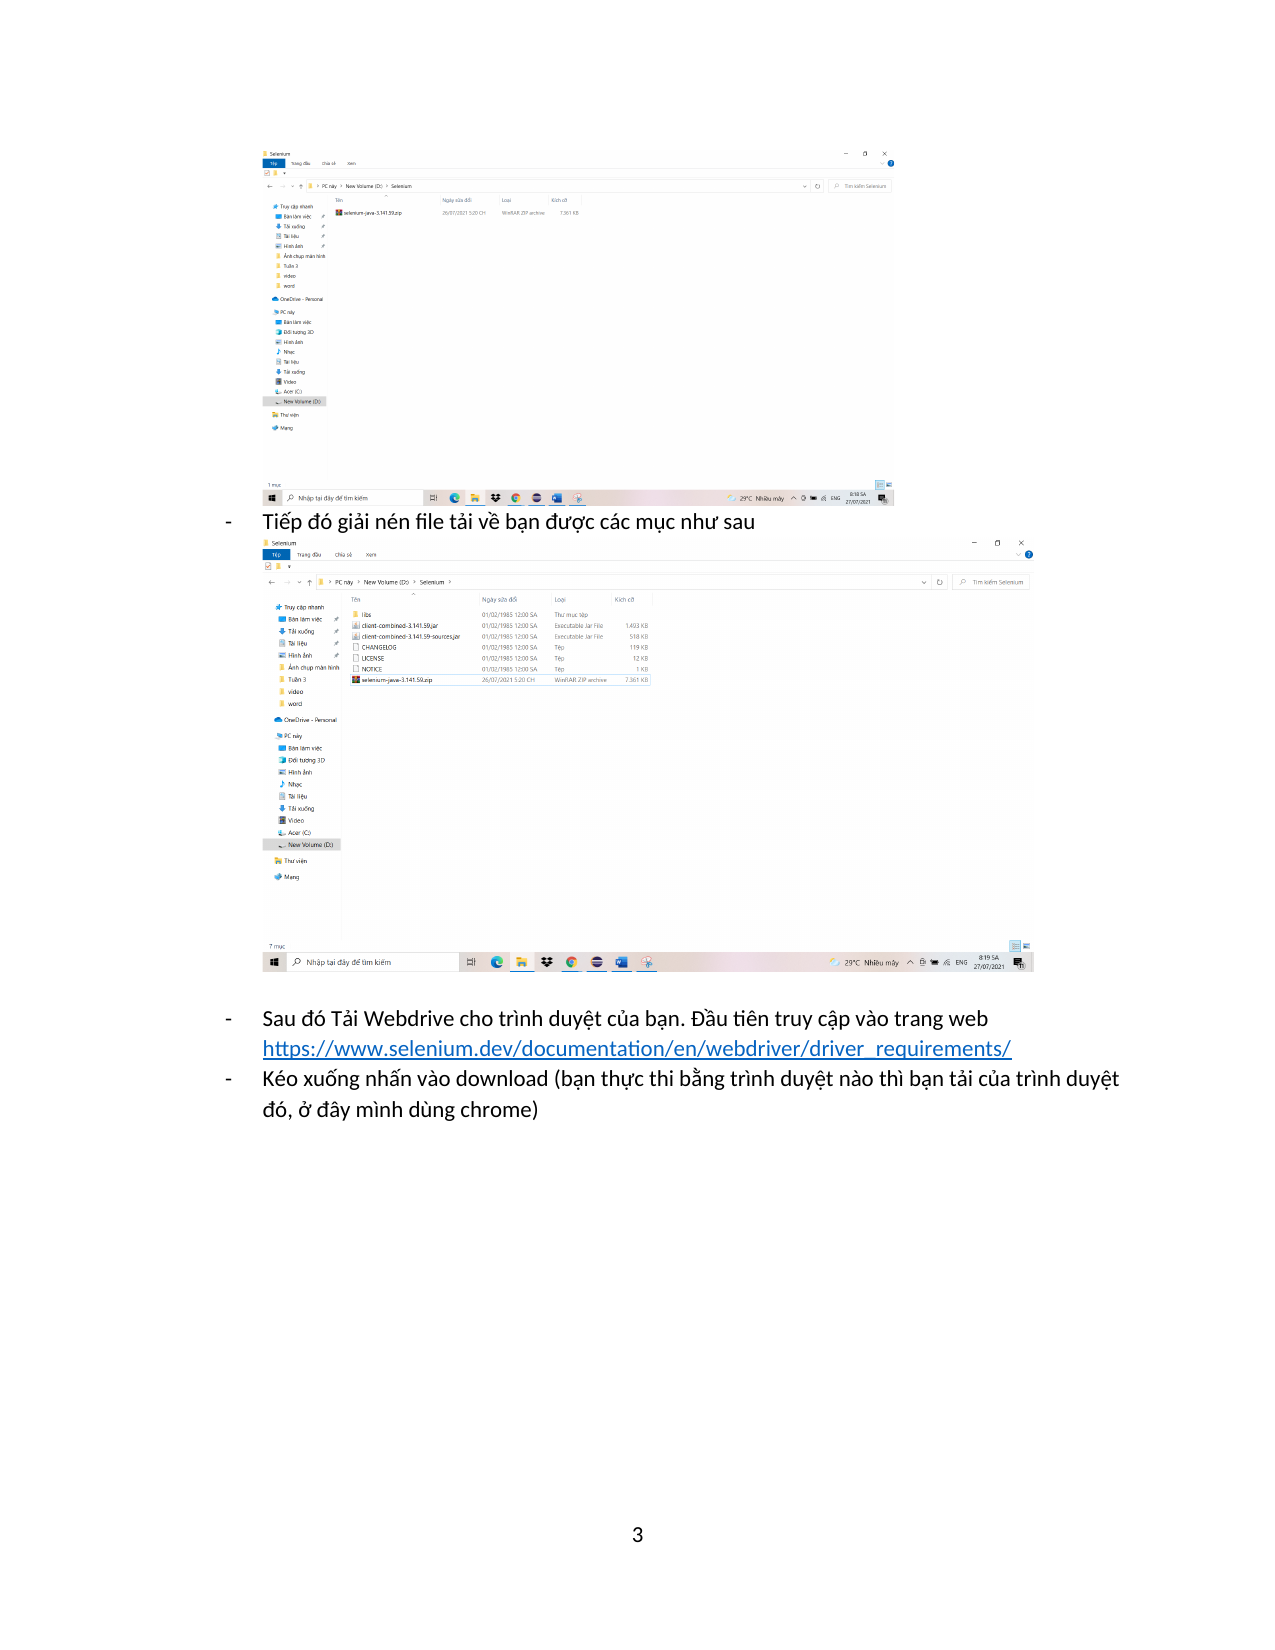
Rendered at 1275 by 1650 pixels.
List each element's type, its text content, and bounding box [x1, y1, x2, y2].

list Kéo xuống nhấn vào download (bạn thực thi bằng trình duyệt nào thì bạn tải của trình duyệt đó, ở đây mình dùng chrome) [225, 1064, 1125, 1123]
picture [262, 150, 895, 506]
picture [262, 537, 1034, 972]
list Tiếp đó giải nén file tải về bạn được các mục như sau [225, 507, 1125, 536]
list Sau đó Tải Webdrive cho trình duyệt của bạn. Đầu tiên truy cập vào trang web https://www.selenium.dev/documentation/en/webdriver/driver_requirements/ [225, 1004, 1125, 1062]
